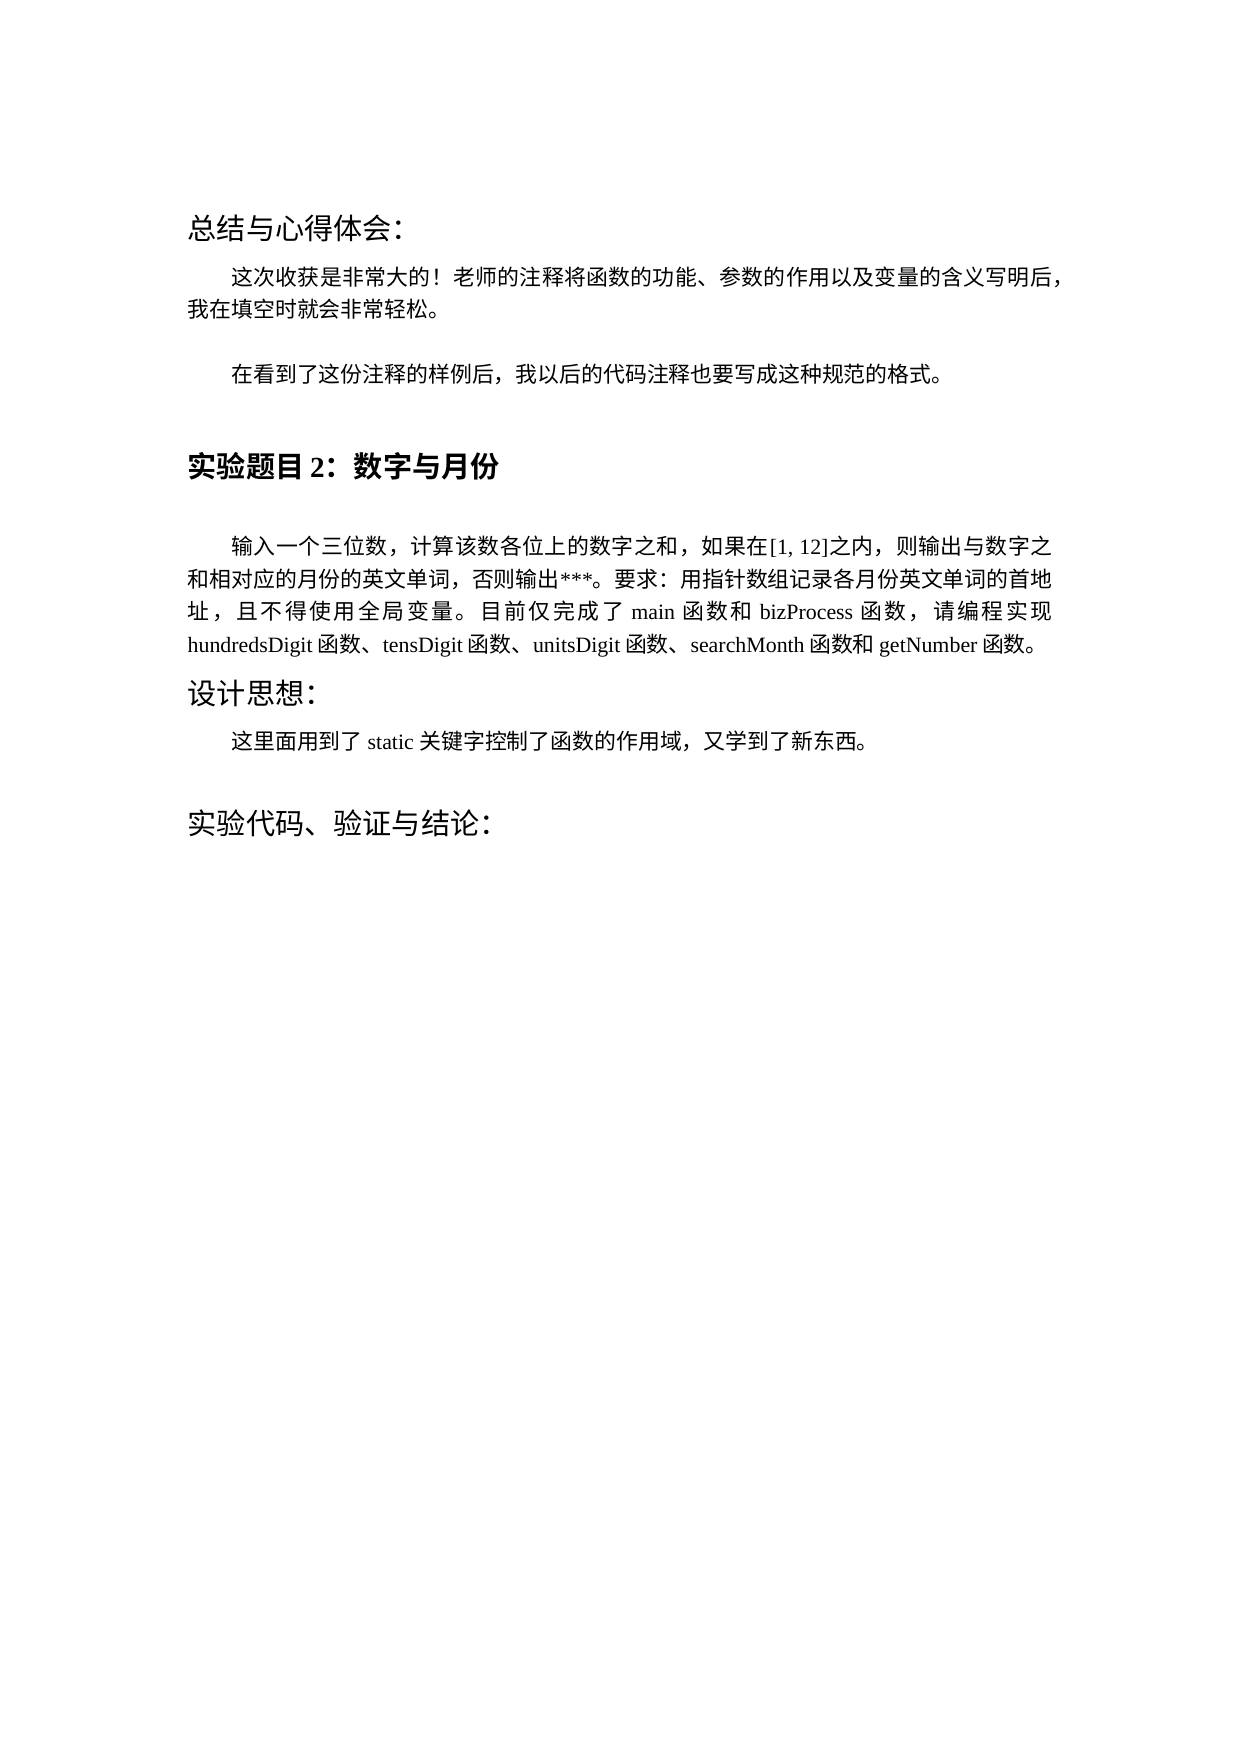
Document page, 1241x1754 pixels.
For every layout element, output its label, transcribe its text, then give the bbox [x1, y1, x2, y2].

text 输入一个三位数，计算该数各位上的数字之和，如果在[1, 12]之内，则输出与数字之和相对应的月份的英文单词，否则输出***。要求：用指针数组记录各月份英文单词的首地址，且不得使用全局变量。目前仅完成了main函数和bizProcess函数，请编程实现hundredsDigit函数、tensDigit函数、unitsDigit函数、searchMonth函数和getNumber函数。 [187, 529, 1053, 659]
text 这里面用到了 static 关键字控制了函数的作用域，又学到了新东西。 [187, 724, 1053, 756]
text 总结与心得体会： [187, 194, 1053, 259]
text 实验代码、验证与结论： [187, 789, 1053, 854]
text 实验题目2：数字与月份 [187, 432, 1053, 497]
text 设计思想： [187, 659, 1053, 724]
text 在看到了这份注释的样例后，我以后的代码注释也要写成这种规范的格式。 [187, 357, 1053, 389]
text 这次收获是非常大的！老师的注释将函数的功能、参数的作用以及变量的含义写明后，我在填空时就会非常轻松。 [187, 259, 1053, 324]
